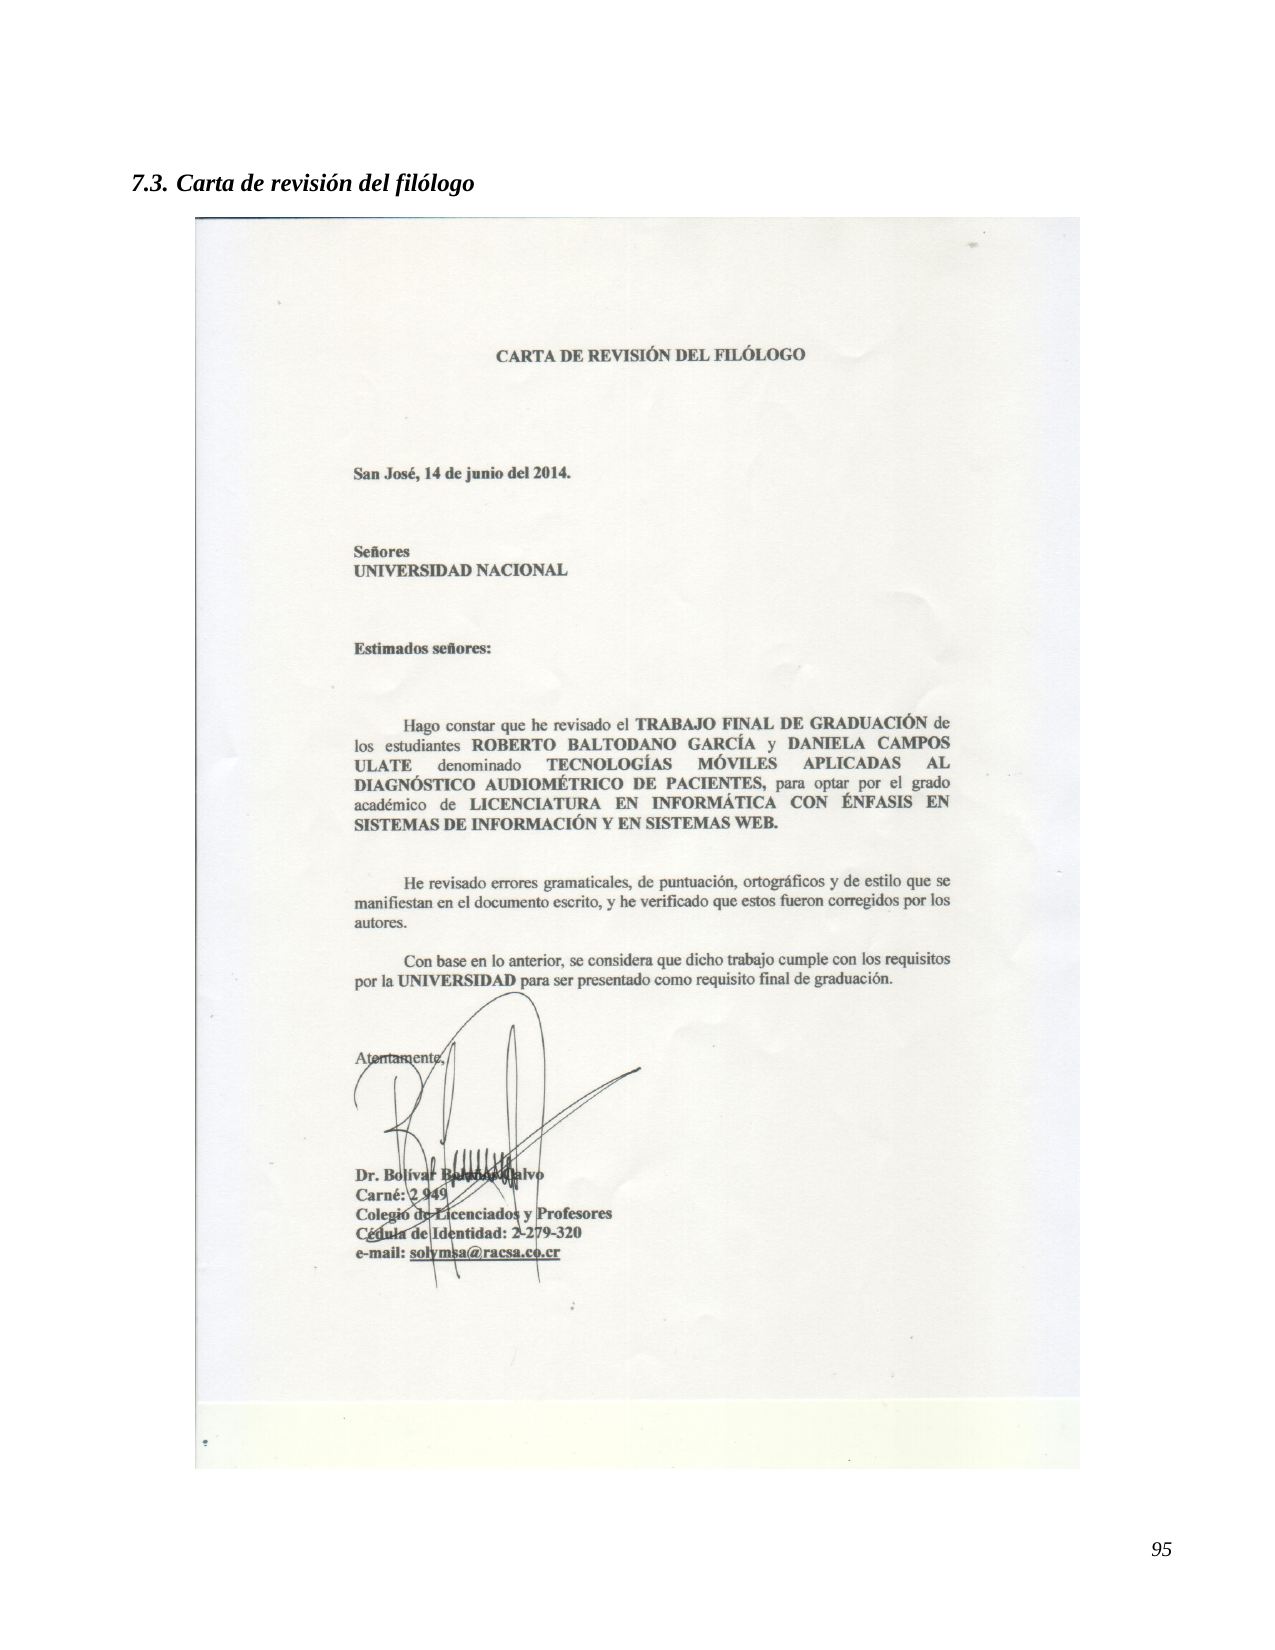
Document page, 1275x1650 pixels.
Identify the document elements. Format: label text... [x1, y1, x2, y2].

text Carta de revisión del filólogo [131, 168, 1172, 197]
picture [195, 217, 1080, 1469]
